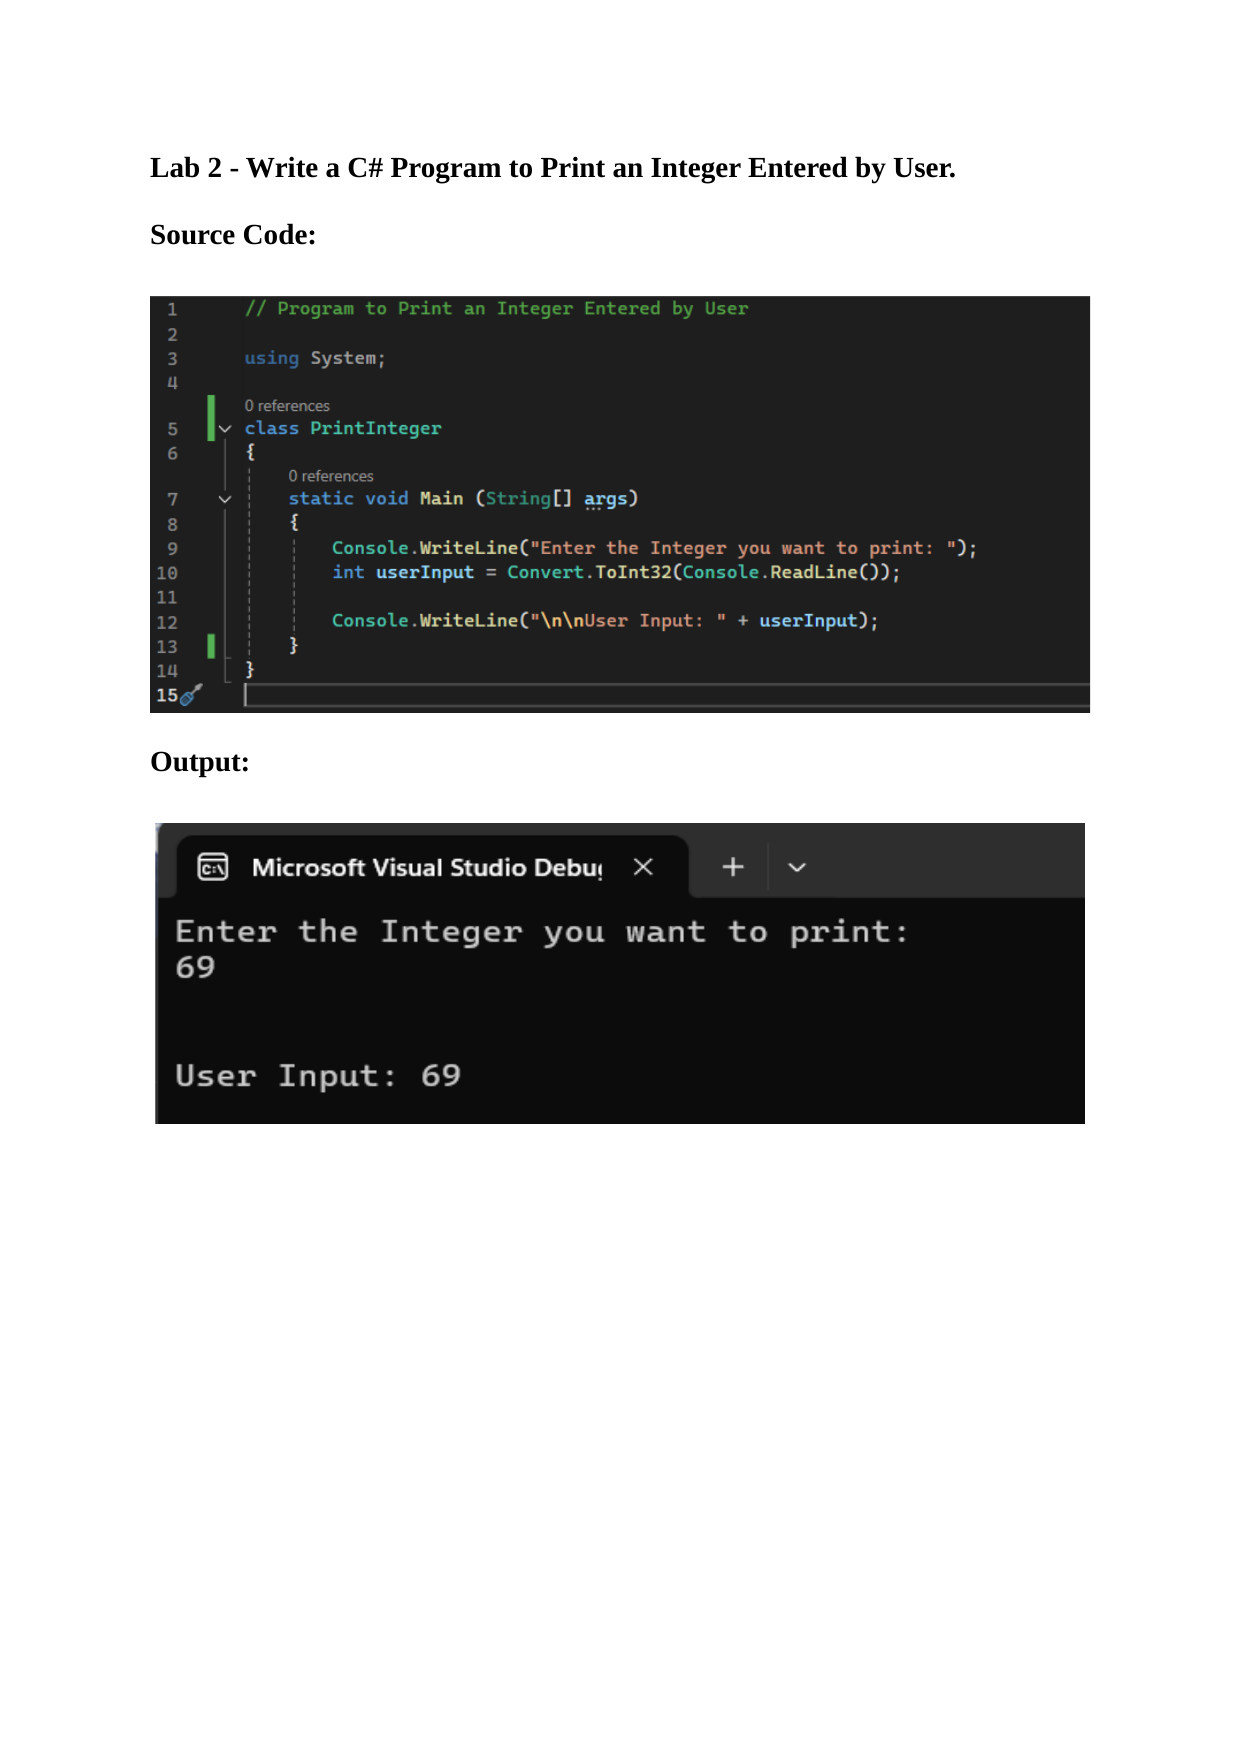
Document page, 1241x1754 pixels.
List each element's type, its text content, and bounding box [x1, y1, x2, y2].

picture [155, 823, 1085, 1124]
subtitle Source Code: [150, 217, 1090, 251]
subtitle Lab 2 - Write a C# Program to Print an Integer Entered by User. [150, 150, 1090, 183]
subtitle Output: [150, 744, 1090, 777]
picture [150, 296, 1091, 713]
